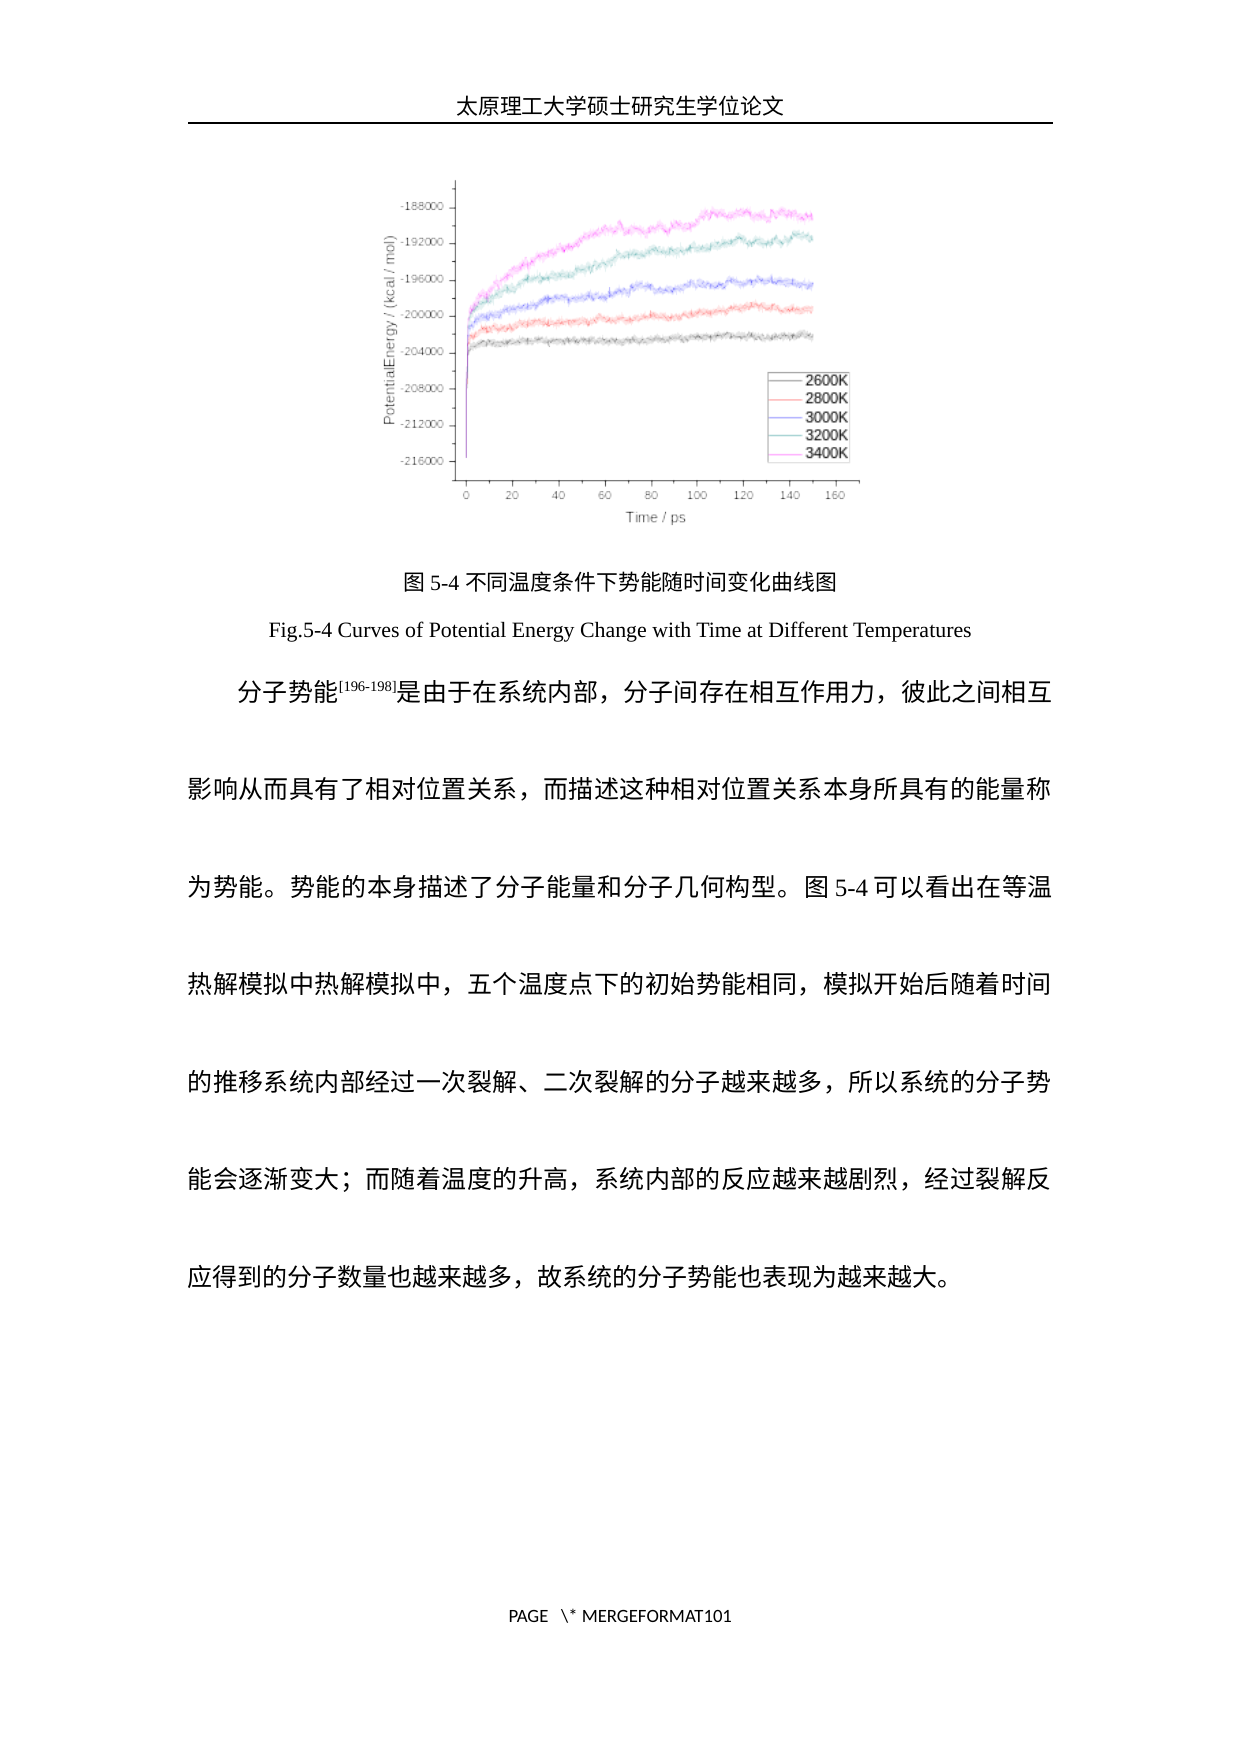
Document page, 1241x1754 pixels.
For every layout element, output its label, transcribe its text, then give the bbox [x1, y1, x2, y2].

text 图5-4 不同温度条件下势能随时间变化曲线图 [187, 564, 1053, 597]
text 分子势能[196-198]是由于在系统内部，分子间存在相互作用力，彼此之间相互影响从而具有了相对位置关系，而描述这种相对位置关系本身所具有的能量称为势能。势能的本身描述了分子能量和分子几何构型。图5-4可以看出在等温热解模拟中热解模拟中，五个温度点下的初始势能相同，模拟开始后随着时间的推移系统内部经过一次裂解、二次裂解的分子越来越多，所以系统的分子势能会逐渐变大；而随着温度的升高，系统内部的反应越来越剧烈，经过裂解反应得到的分子数量也越来越多，故系统的分子势能也表现为越来越大。 [187, 658, 1053, 1308]
text Fig.5-4 Curves of Potential Energy Change with Time at Different Temperatures [187, 613, 1053, 645]
